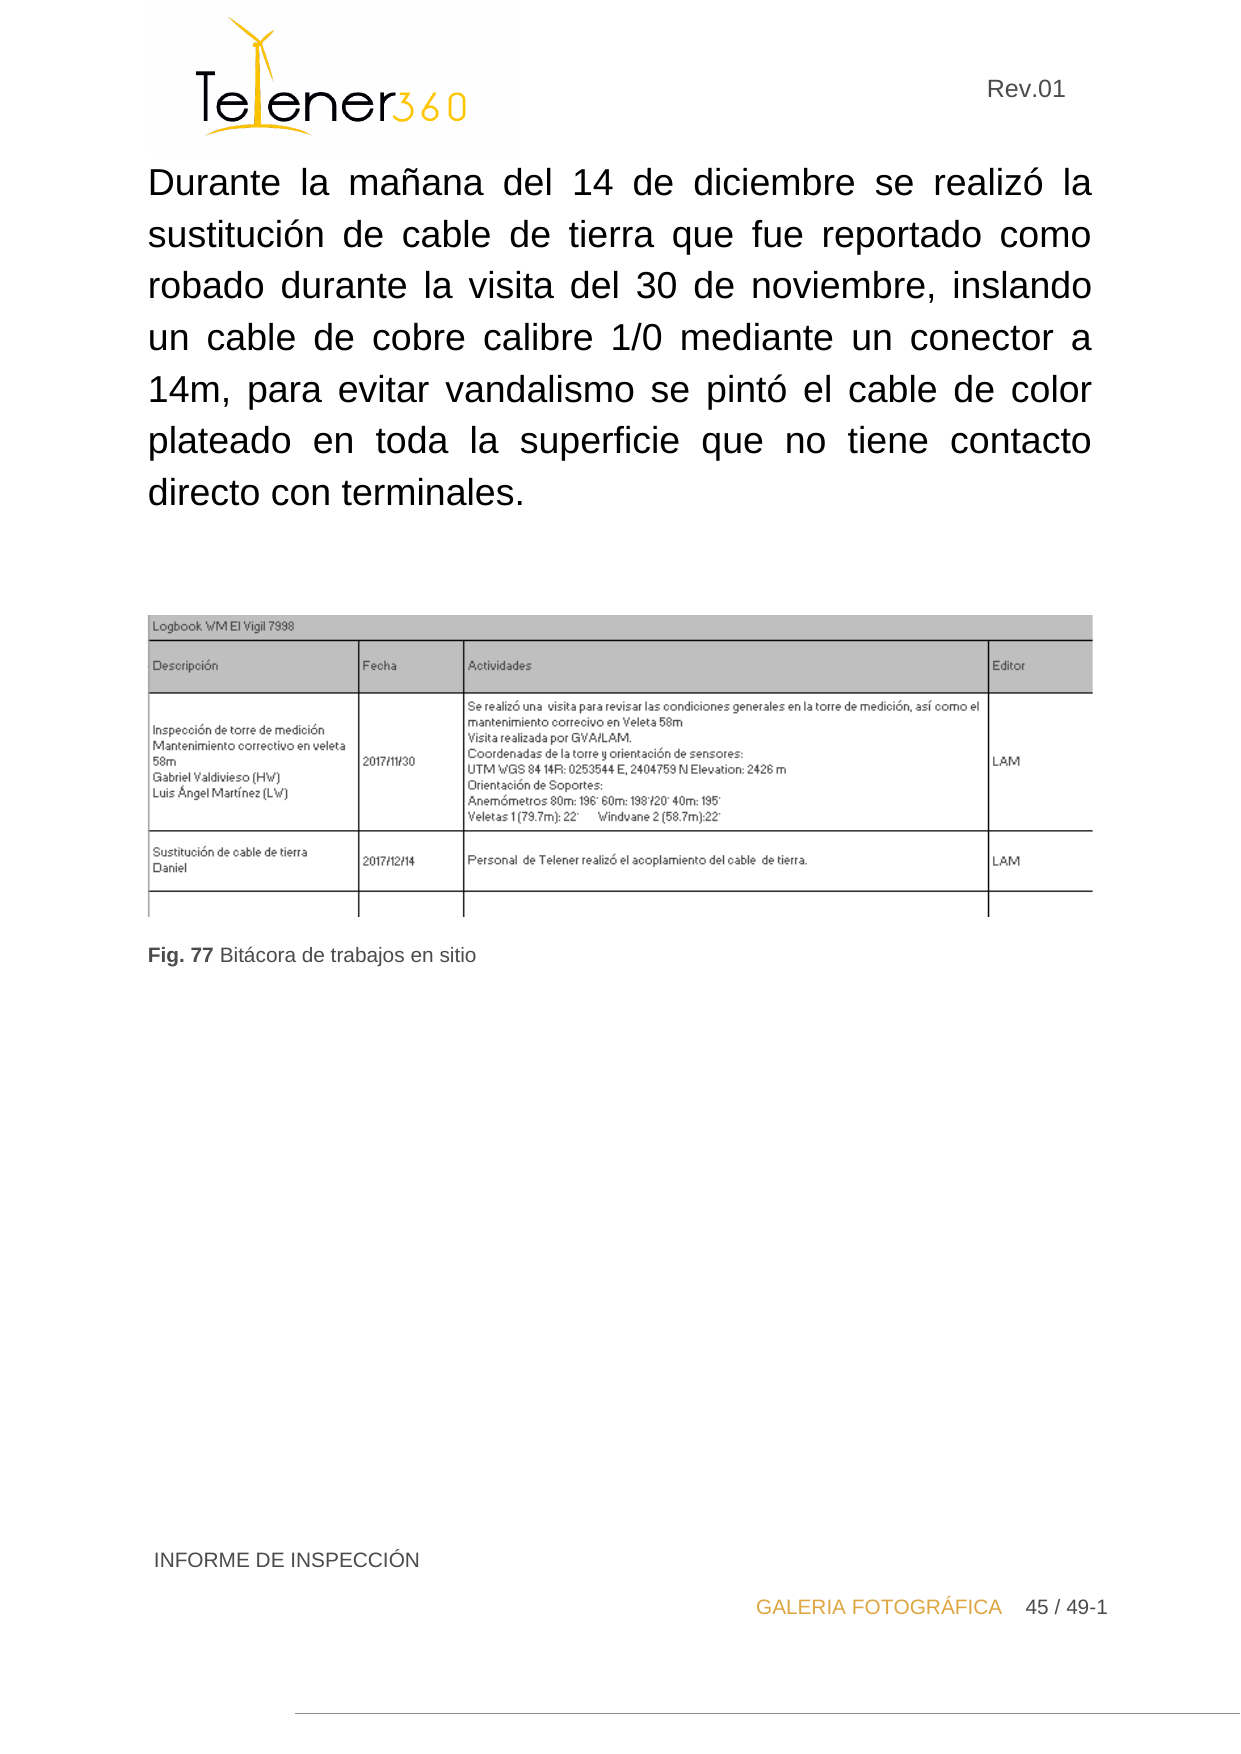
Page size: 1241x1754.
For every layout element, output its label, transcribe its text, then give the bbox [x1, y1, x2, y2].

picture [147, 615, 1093, 917]
text Fig. 77 Bitácora de trabajos en sitio [148, 943, 1092, 967]
text Durante la mañana del 14 de diciembre se realizó la sustitución de cable de tierra que fue reportado como robado durante la visita del 30 de noviembre, inslando un cable de cobre calibre 1/0 mediante un conector a 14m, para evitar vandalismo se pintó el cable de color plateado en toda la superficie que no tiene contacto directo con terminales. [148, 160, 1092, 513]
picture [147, 0, 521, 155]
